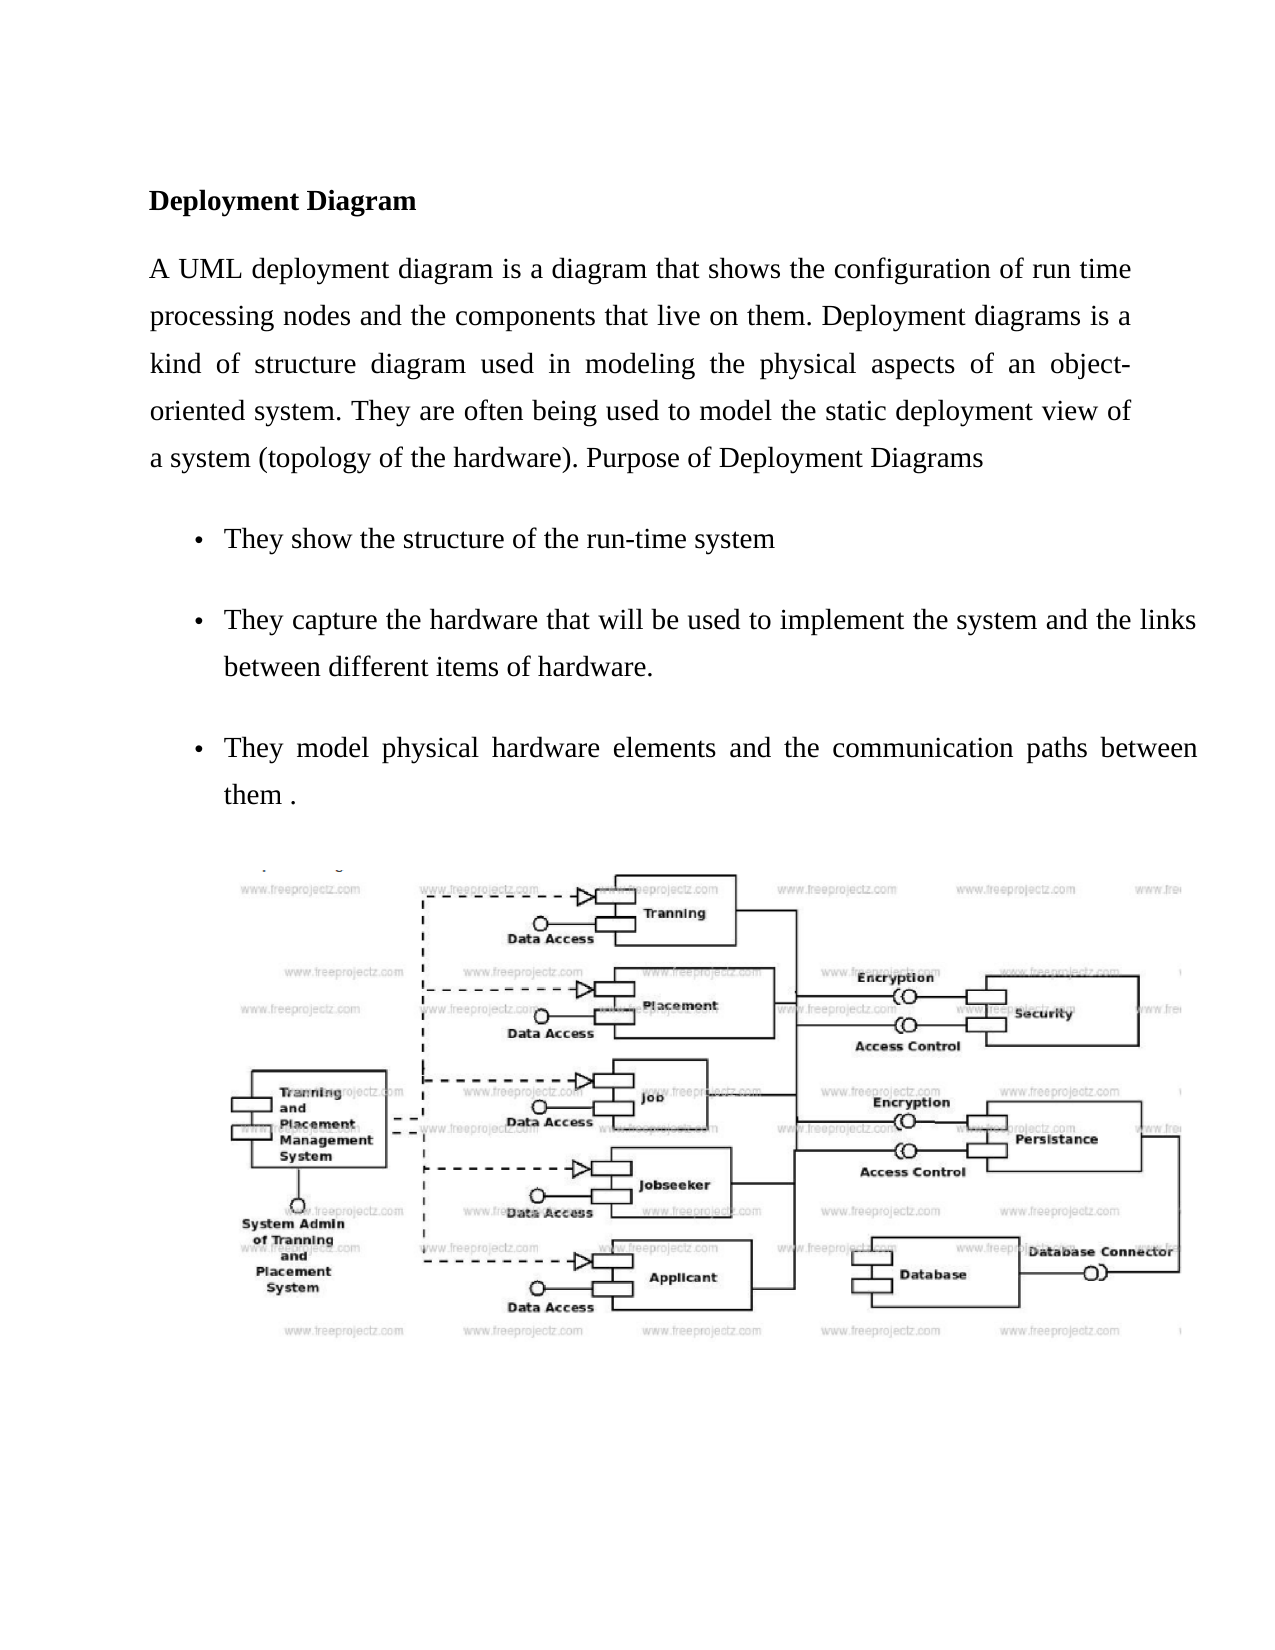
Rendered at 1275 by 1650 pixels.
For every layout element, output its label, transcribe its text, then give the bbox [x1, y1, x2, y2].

list They capture the hardware that will be used to implement the system and the links between different items of hardware. [194, 602, 1199, 683]
text A UML deployment diagram is a diagram that shows the configuration of run time processing nodes and the components that live on them. Deployment diagrams is a kind of structure diagram used in modeling the physical aspects of an object-oriented system. They are often being used to model the static deployment view of a system (topology of the hardware). Purpose of Deployment Diagrams [148, 251, 1132, 474]
picture [223, 869, 1199, 1342]
list They show the structure of the run-time system [194, 521, 1199, 555]
list They model physical hardware elements and the communication paths between them . [194, 730, 1199, 811]
text Deployment Diagram [148, 183, 1200, 217]
